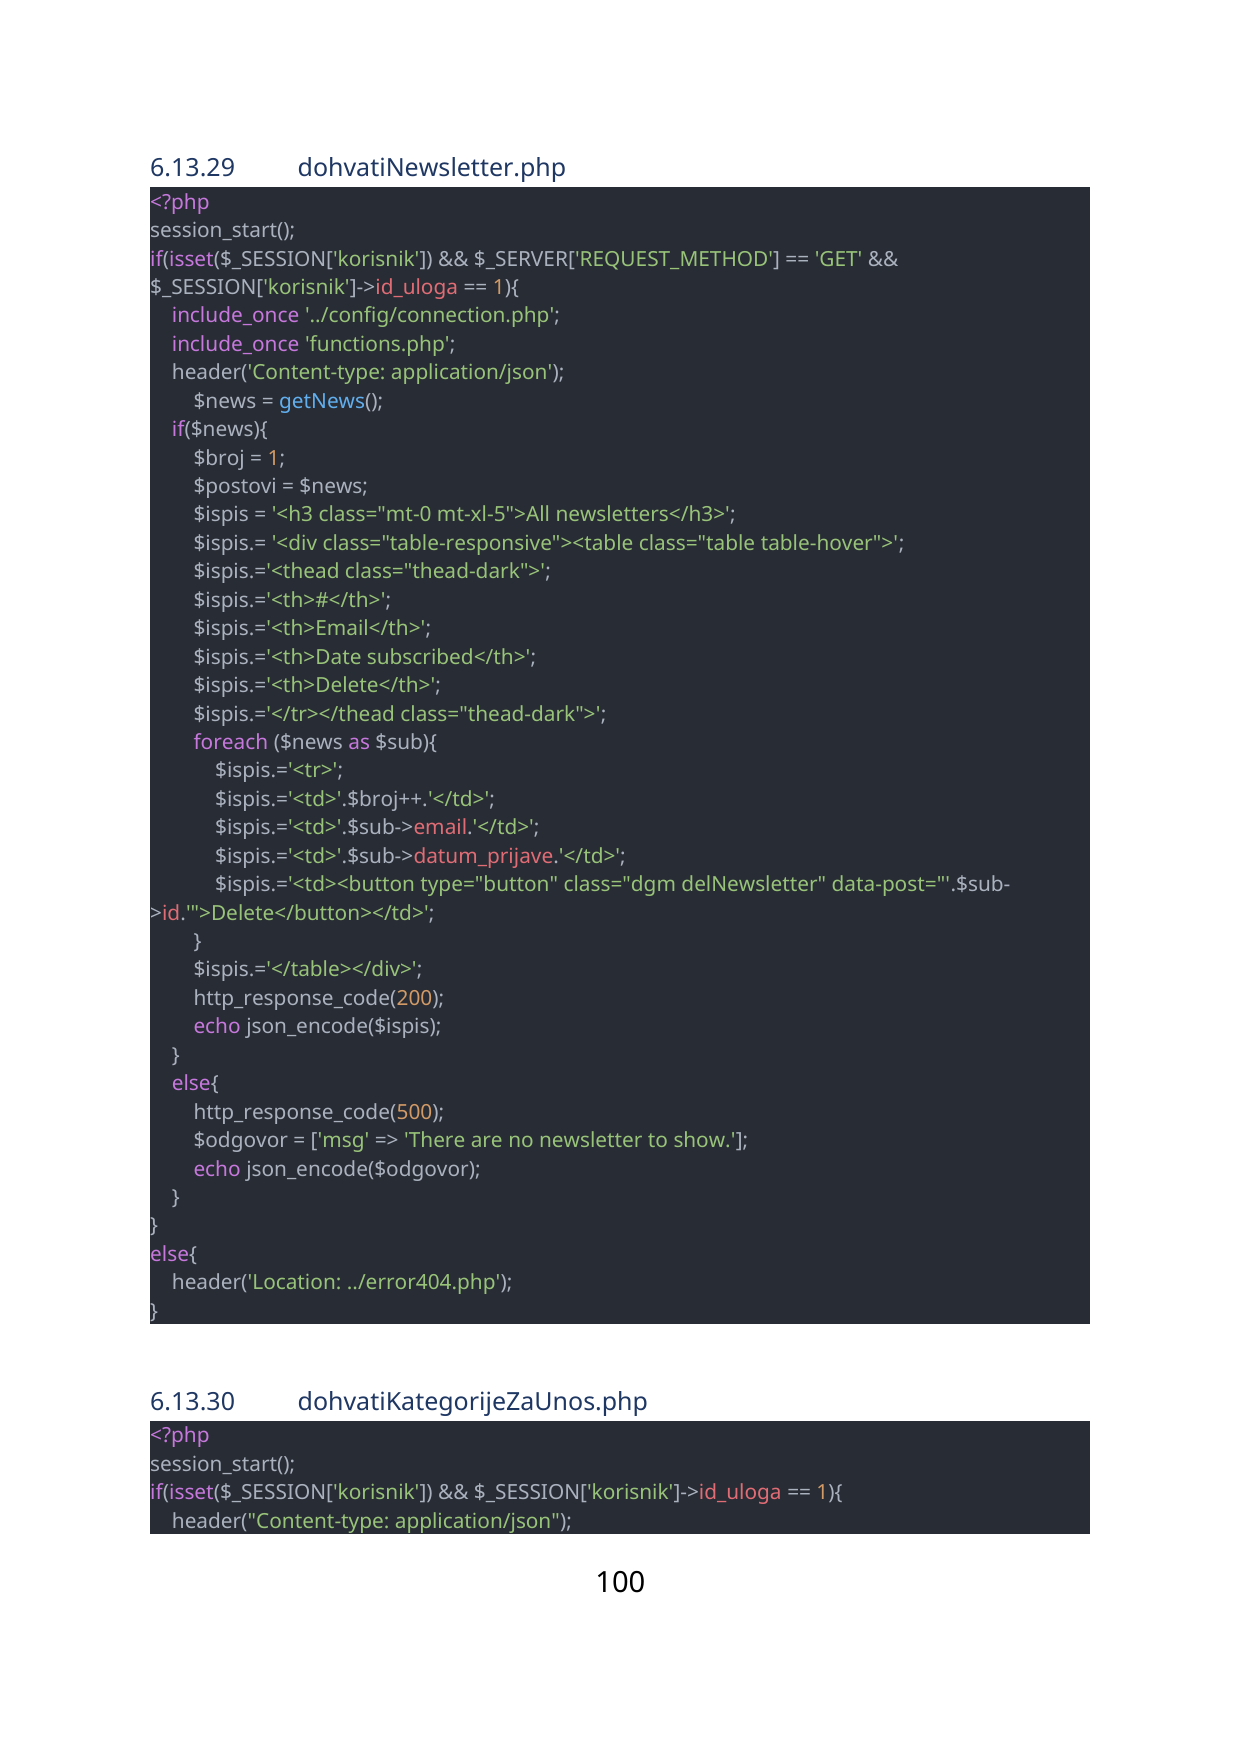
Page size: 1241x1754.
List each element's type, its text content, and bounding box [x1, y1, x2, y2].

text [150, 1421, 1090, 1534]
text <?php session_start(); if(isset($_SESSION['korisnik']) && $_SERVER['REQUEST_METHOD'] == 'GET' && $_SESSION['korisnik']->id_uloga == 1){ include_once '../config/connection.php'; include_once 'functions.php'; header('Content-type: application/json'); $news = getNews(); if($news){ $broj = 1; $postovi = $news; $ispis = '<h3 class="mt-0 mt-xl-5">All newsletters</h3>'; $ispis.= '<div class="table-responsive"><table class="table table-hover">'; $ispis.='<thead class="thead-dark">'; $ispis.='<th>#</th>'; $ispis.='<th>Email</th>'; $ispis.='<th>Date subscribed</th>'; $ispis.='<th>Delete</th>'; $ispis.='</tr></thead class="thead-dark">'; foreach ($news as $sub){ $ispis.='<tr>'; $ispis.='<td>'.$broj++.'</td>'; $ispis.='<td>'.$sub->email.'</td>'; $ispis.='<td>'.$sub->datum_prijave.'</td>'; $ispis.='<td><button type="button" class="dgm delNewsletter" data-post="'.$sub->id.'">Delete</button></td>'; } $ispis.='</table></div>'; http_response_code(200); echo json_encode($ispis); } else{ http_response_code(500); $odgovor = ['msg' => 'There are no newsletter to show.']; echo json_encode($odgovor); } } else{ header('Location: ../error404.php'); } [150, 187, 1090, 1324]
subtitle dohvatiNewsletter.php [150, 150, 1090, 184]
subtitle dohvatiKategorijeZaUnos.php [150, 1384, 1090, 1418]
